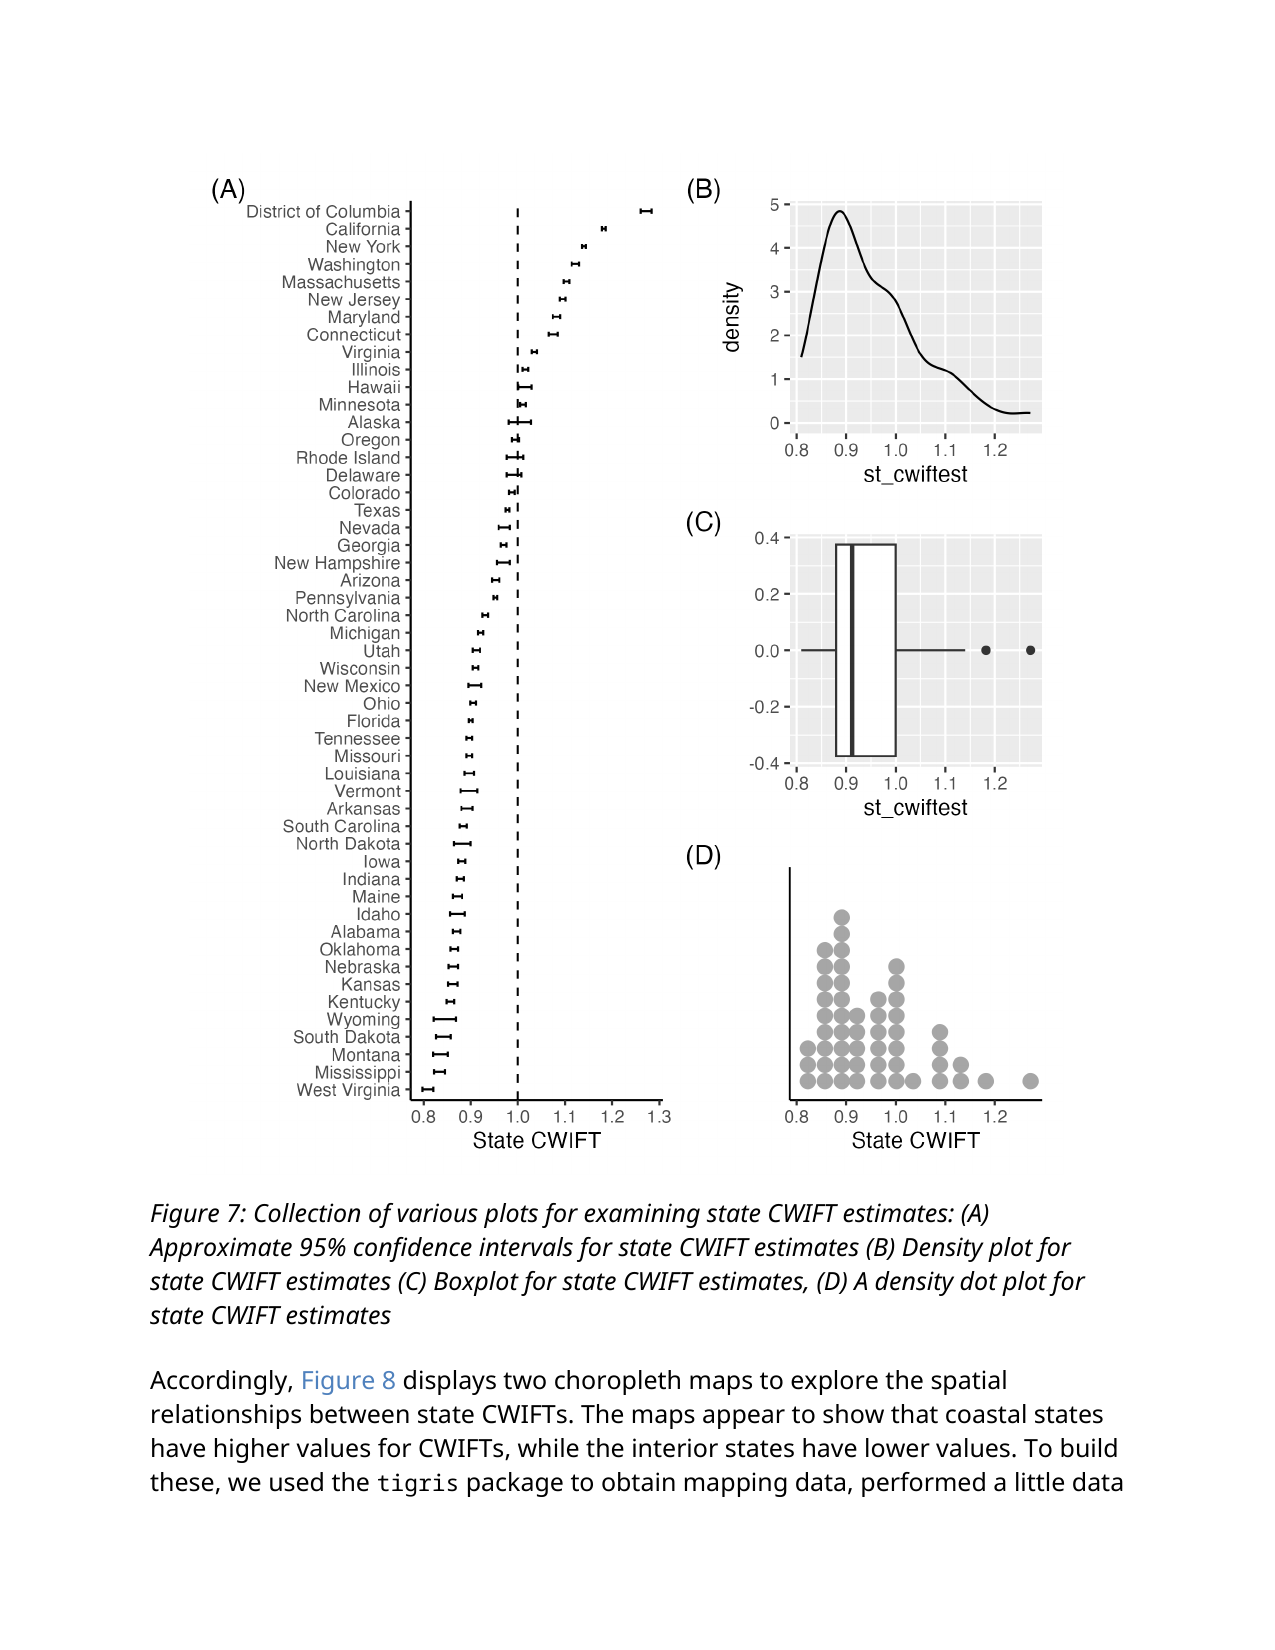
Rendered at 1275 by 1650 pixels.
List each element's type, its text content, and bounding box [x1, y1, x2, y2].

picture [188, 153, 1064, 1175]
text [150, 1363, 1125, 1499]
table_header Figure 7: Collection of various plots for examining state CWIFT estimates: (A) Approximate 95% confidence intervals for state CWIFT estimates (B) Density plot for state CWIFT estimates (C) Boxplot for state CWIFT estimates, (D) A density dot plot for state CWIFT estimates [139, 150, 1114, 1344]
